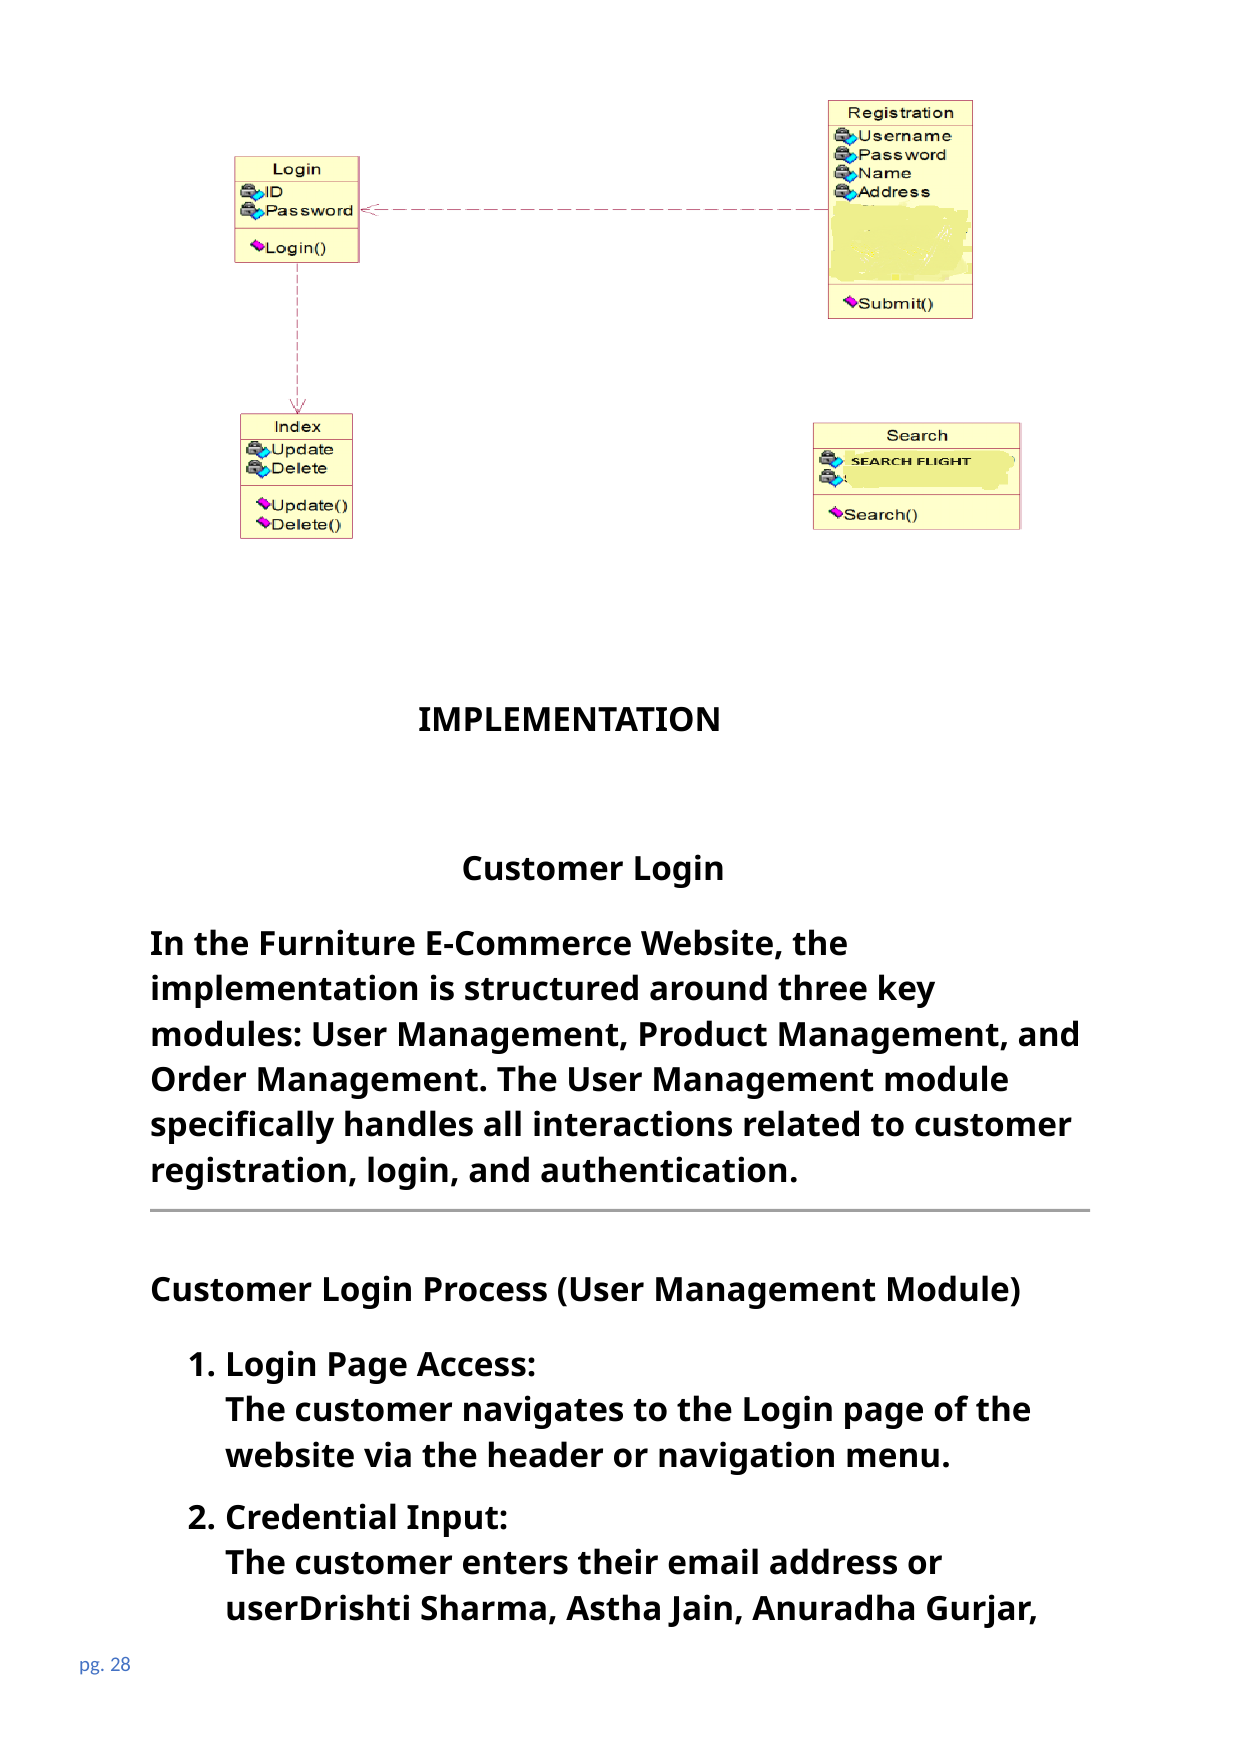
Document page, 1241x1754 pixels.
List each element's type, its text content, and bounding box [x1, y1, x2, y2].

list Login Page Access: The customer navigates to the Login page of the website via the header or navigation menu. [187, 1341, 1090, 1477]
text IMPLEMENTATION [150, 696, 1090, 741]
text Customer Login Process (User Management Module) [150, 1266, 1090, 1311]
text Customer Login [150, 845, 1090, 890]
text In the Furniture E-Commerce Website, the implementation is structured around three key modules: User Management, Product Management, and Order Management. The User Management module specifically handles all interactions related to customer registration, login, and authentication. [150, 919, 1090, 1192]
picture [150, 43, 1090, 592]
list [187, 1493, 1090, 1630]
